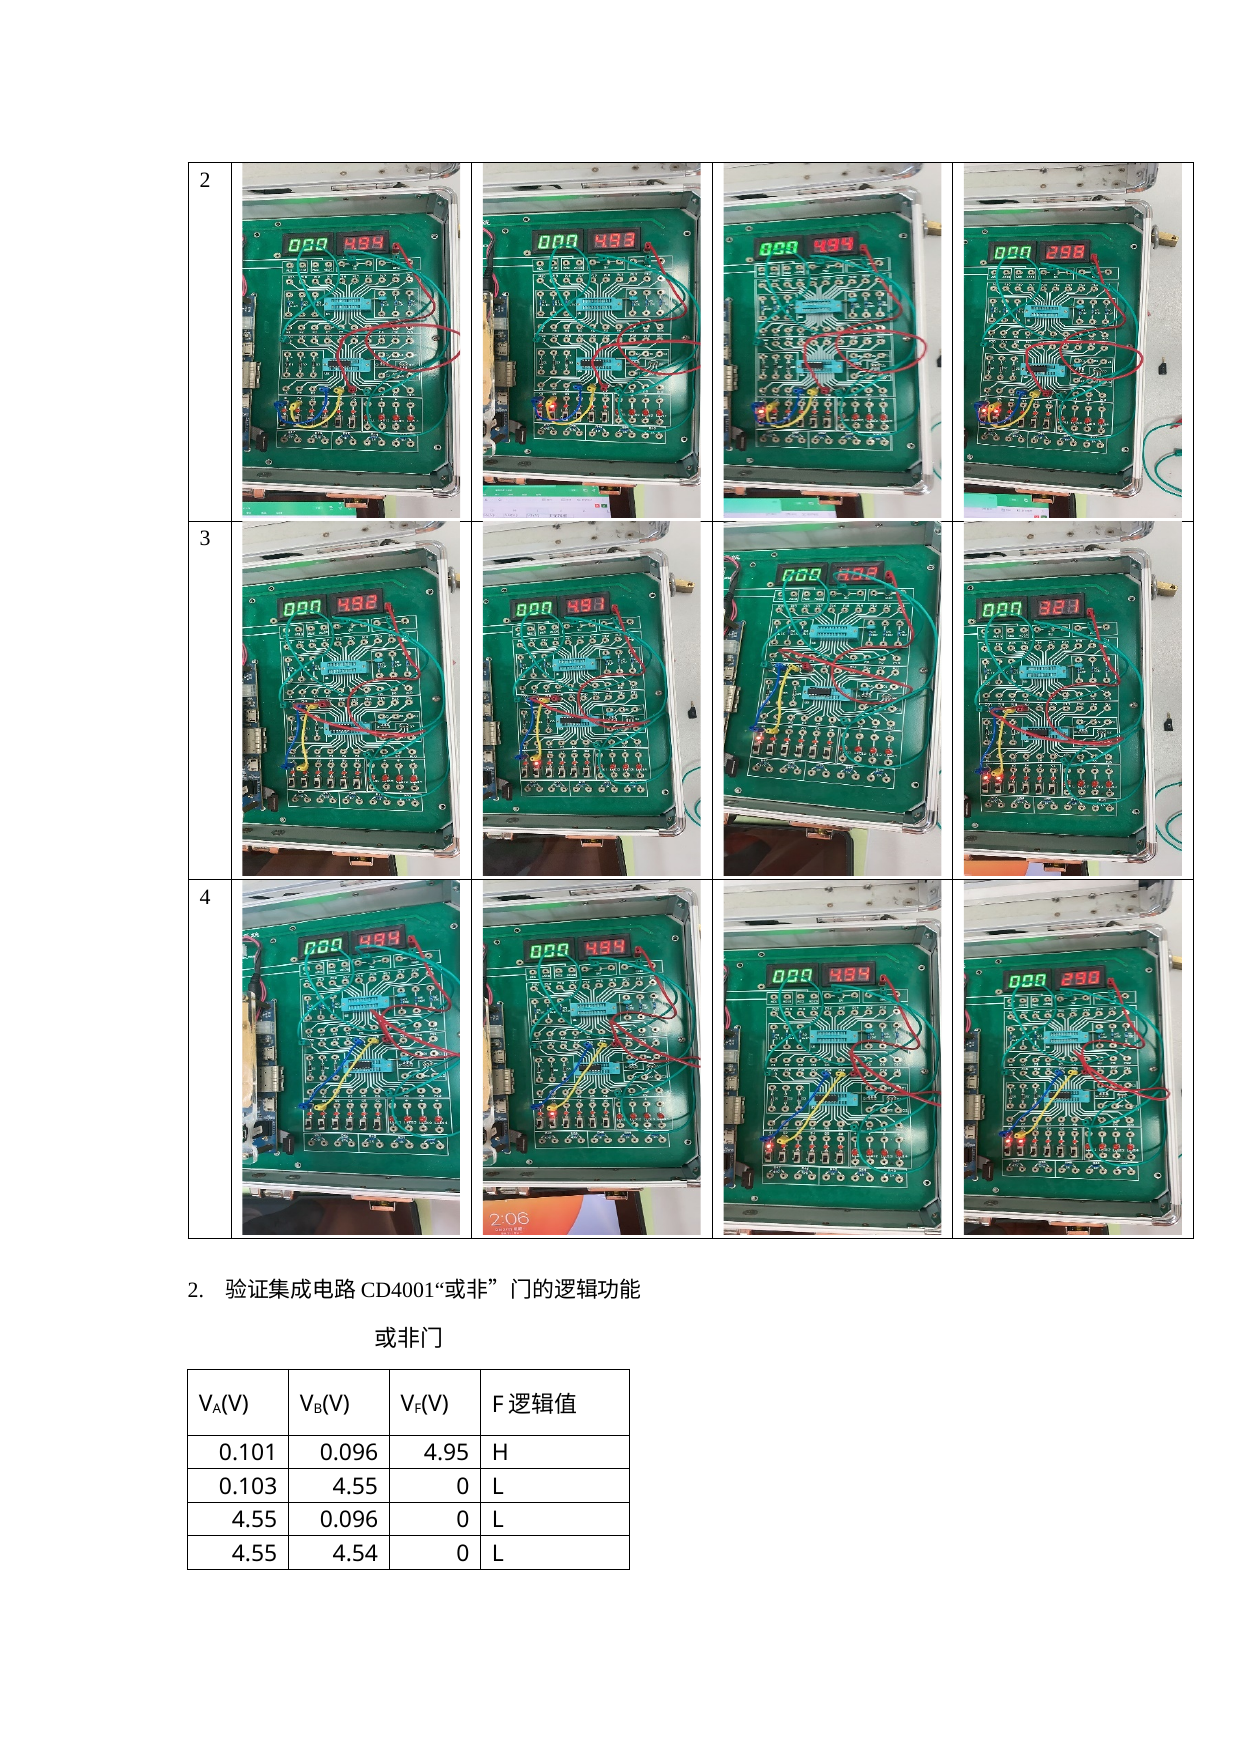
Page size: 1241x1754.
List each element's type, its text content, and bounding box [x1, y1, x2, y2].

table_cell VB(V) [289, 1370, 389, 1435]
table_cell [472, 522, 712, 879]
table_cell 2 [189, 163, 231, 521]
table_cell [953, 522, 1193, 879]
table_cell VA(V) [188, 1370, 288, 1435]
picture [723, 880, 942, 1235]
table_cell [472, 880, 712, 1238]
table_cell F逻辑值 [481, 1370, 629, 1435]
table_cell 4.55 [289, 1469, 389, 1502]
table_cell 0.096 [289, 1503, 389, 1535]
table_cell 0 [390, 1503, 480, 1535]
table_cell 0.103 [188, 1469, 288, 1502]
table_cell 4.54 [289, 1536, 389, 1569]
picture [963, 163, 1182, 518]
picture [723, 521, 942, 876]
table_cell [953, 163, 1193, 521]
table_cell [472, 163, 712, 521]
table_cell [232, 163, 471, 521]
table_cell [713, 163, 952, 521]
table_cell H [481, 1436, 629, 1468]
table_cell 0.096 [289, 1436, 389, 1468]
picture [482, 880, 701, 1235]
table_cell 4 [189, 880, 231, 1238]
table_cell [232, 880, 471, 1238]
picture [242, 521, 460, 876]
table_cell 0 [390, 1469, 480, 1502]
picture [242, 163, 461, 518]
table_cell 0.101 [188, 1436, 288, 1468]
table_cell L [481, 1469, 629, 1502]
table_cell [232, 522, 471, 879]
picture [963, 880, 1182, 1235]
picture [723, 163, 942, 518]
table_cell [713, 880, 952, 1238]
table_cell 4.55 [188, 1536, 288, 1569]
picture [963, 521, 1182, 876]
table_cell [713, 522, 952, 879]
picture [242, 880, 460, 1235]
picture [482, 521, 701, 876]
list 验证集成电路CD4001“或非”门的逻辑功能 [187, 1271, 1053, 1304]
table_cell L [481, 1503, 629, 1535]
table_cell L [481, 1536, 629, 1569]
table_cell 4.55 [188, 1503, 288, 1535]
table_cell 3 [189, 522, 231, 879]
table_cell 4.95 [390, 1436, 480, 1468]
picture [482, 163, 701, 518]
table_cell 0 [390, 1536, 480, 1569]
table_header 或非门 [188, 1304, 629, 1369]
table_cell [953, 880, 1193, 1238]
table_cell VF(V) [390, 1370, 480, 1435]
